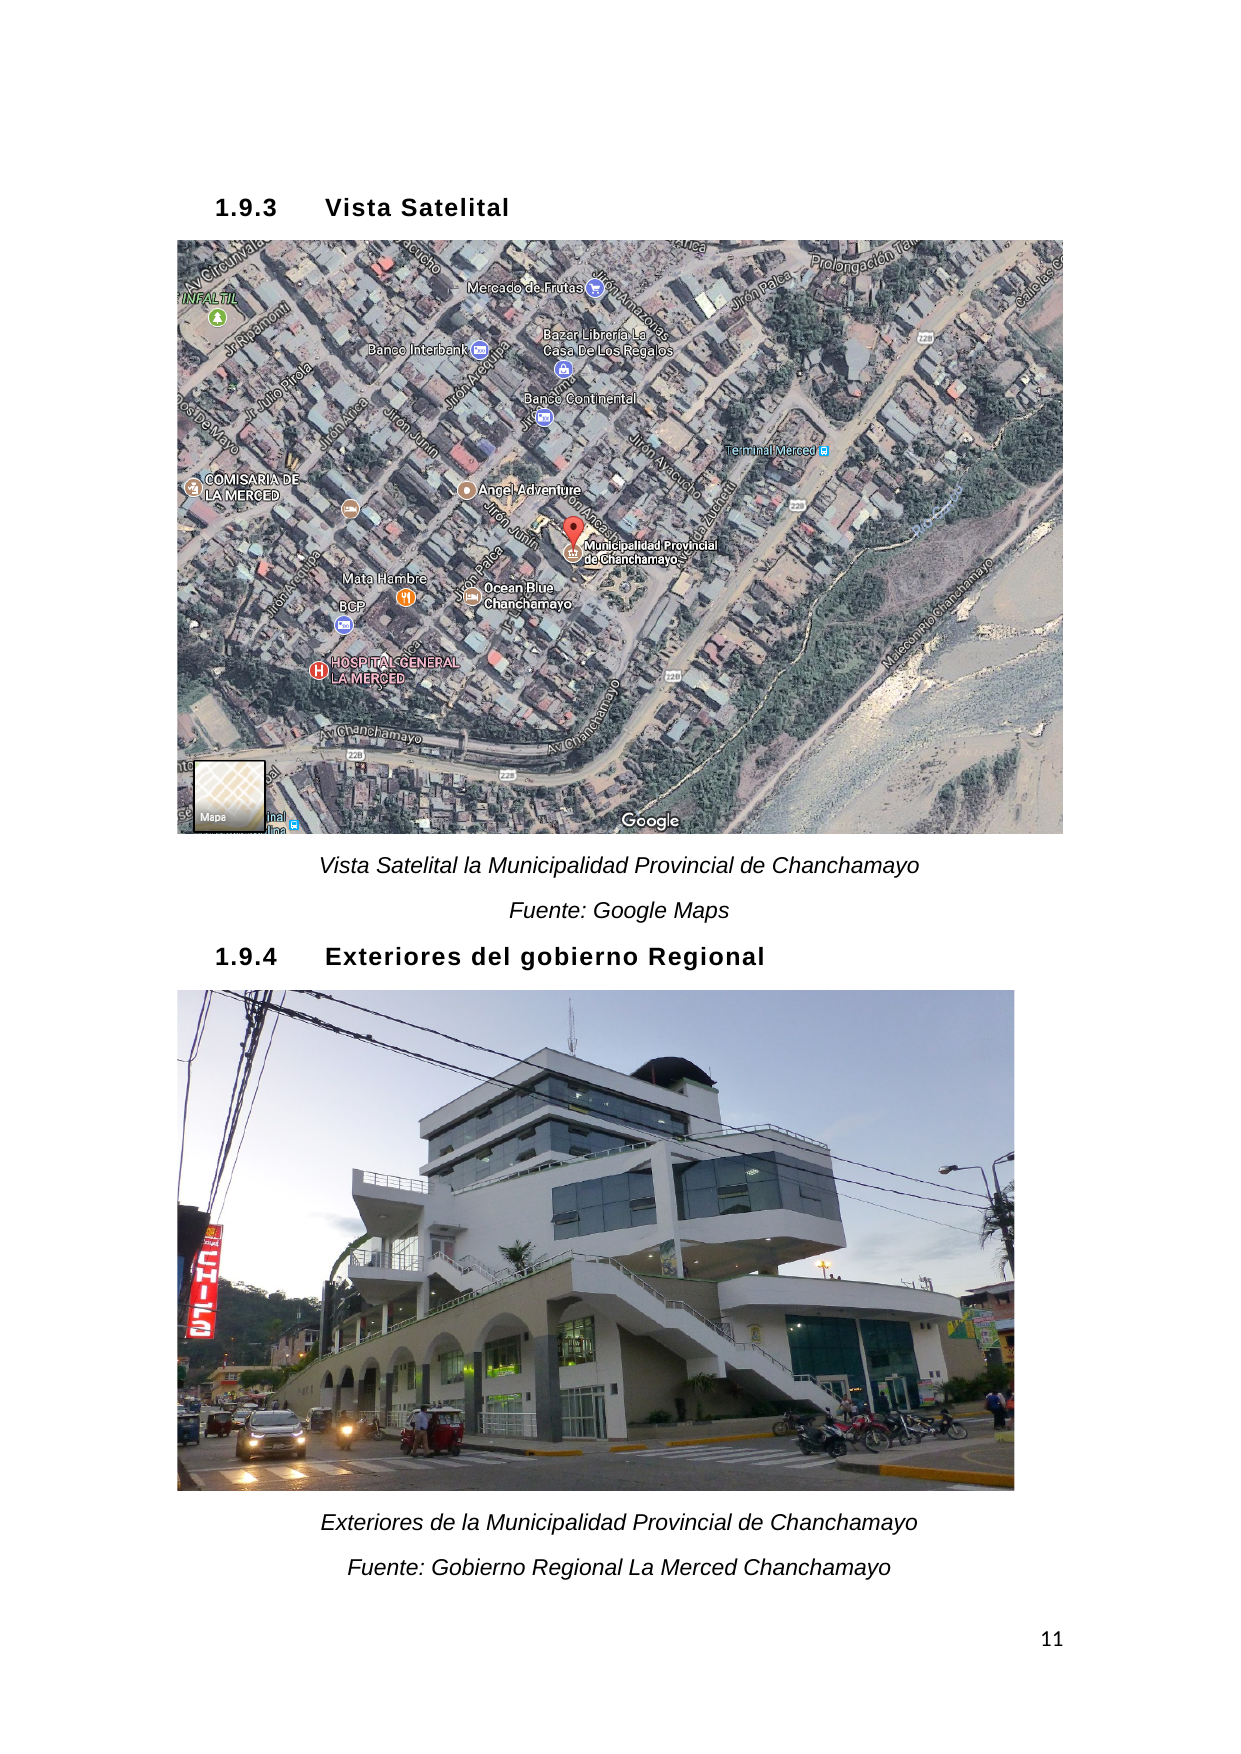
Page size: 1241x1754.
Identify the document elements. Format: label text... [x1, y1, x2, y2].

text Fuente: Gobierno Regional La Merced Chanchamayo [177, 1554, 1063, 1581]
subtitle Vista Satelital [215, 193, 1063, 222]
text Fuente: Google Maps [177, 897, 1063, 923]
picture [177, 990, 1015, 1491]
text Vista Satelital la Municipalidad Provincial de Chanchamayo [177, 852, 1063, 878]
text Exteriores de la Municipalidad Provincial de Chanchamayo [177, 1509, 1063, 1535]
picture [177, 240, 1063, 834]
subtitle Exteriores del gobierno Regional [215, 942, 1063, 971]
